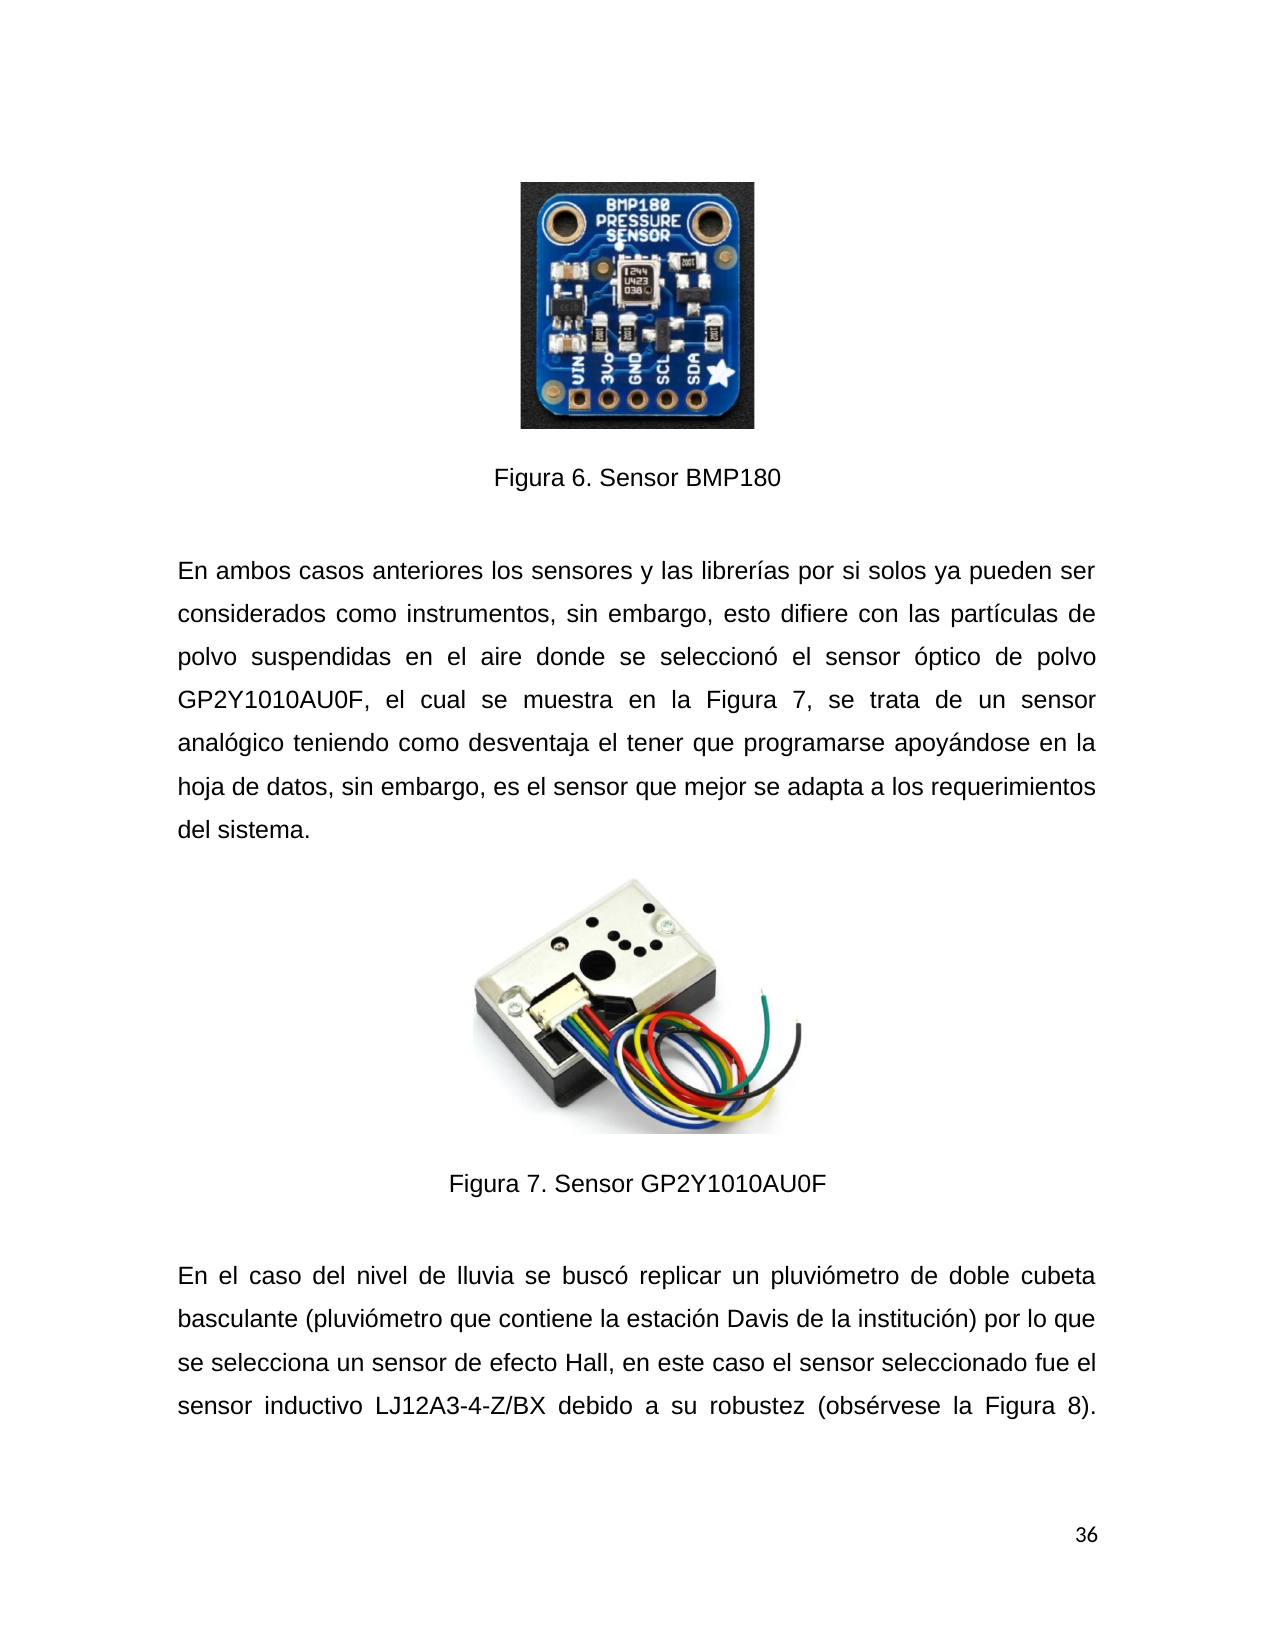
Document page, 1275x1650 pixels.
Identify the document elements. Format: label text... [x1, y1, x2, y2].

picture [520, 182, 755, 429]
text Figura 6. Sensor BMP180 [177, 463, 1098, 492]
picture [473, 878, 803, 1134]
text Figura 7. Sensor GP2Y1010AU0F [177, 1168, 1098, 1197]
text En ambos casos anteriores los sensores y las librerías por si solos ya pueden ser considerados como instrumentos, sin embargo, esto difiere con las partículas de polvo suspendidas en el aire donde se seleccionó el sensor óptico de polvo GP2Y1010AU0F, el cual se muestra en la Figura 7, se trata de un sensor analógico teniendo como desventaja el tener que programarse apoyándose en la hoja de datos, sin embargo, es el sensor que mejor se adapta a los requerimientos del sistema. [177, 513, 1098, 843]
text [177, 1218, 1098, 1419]
